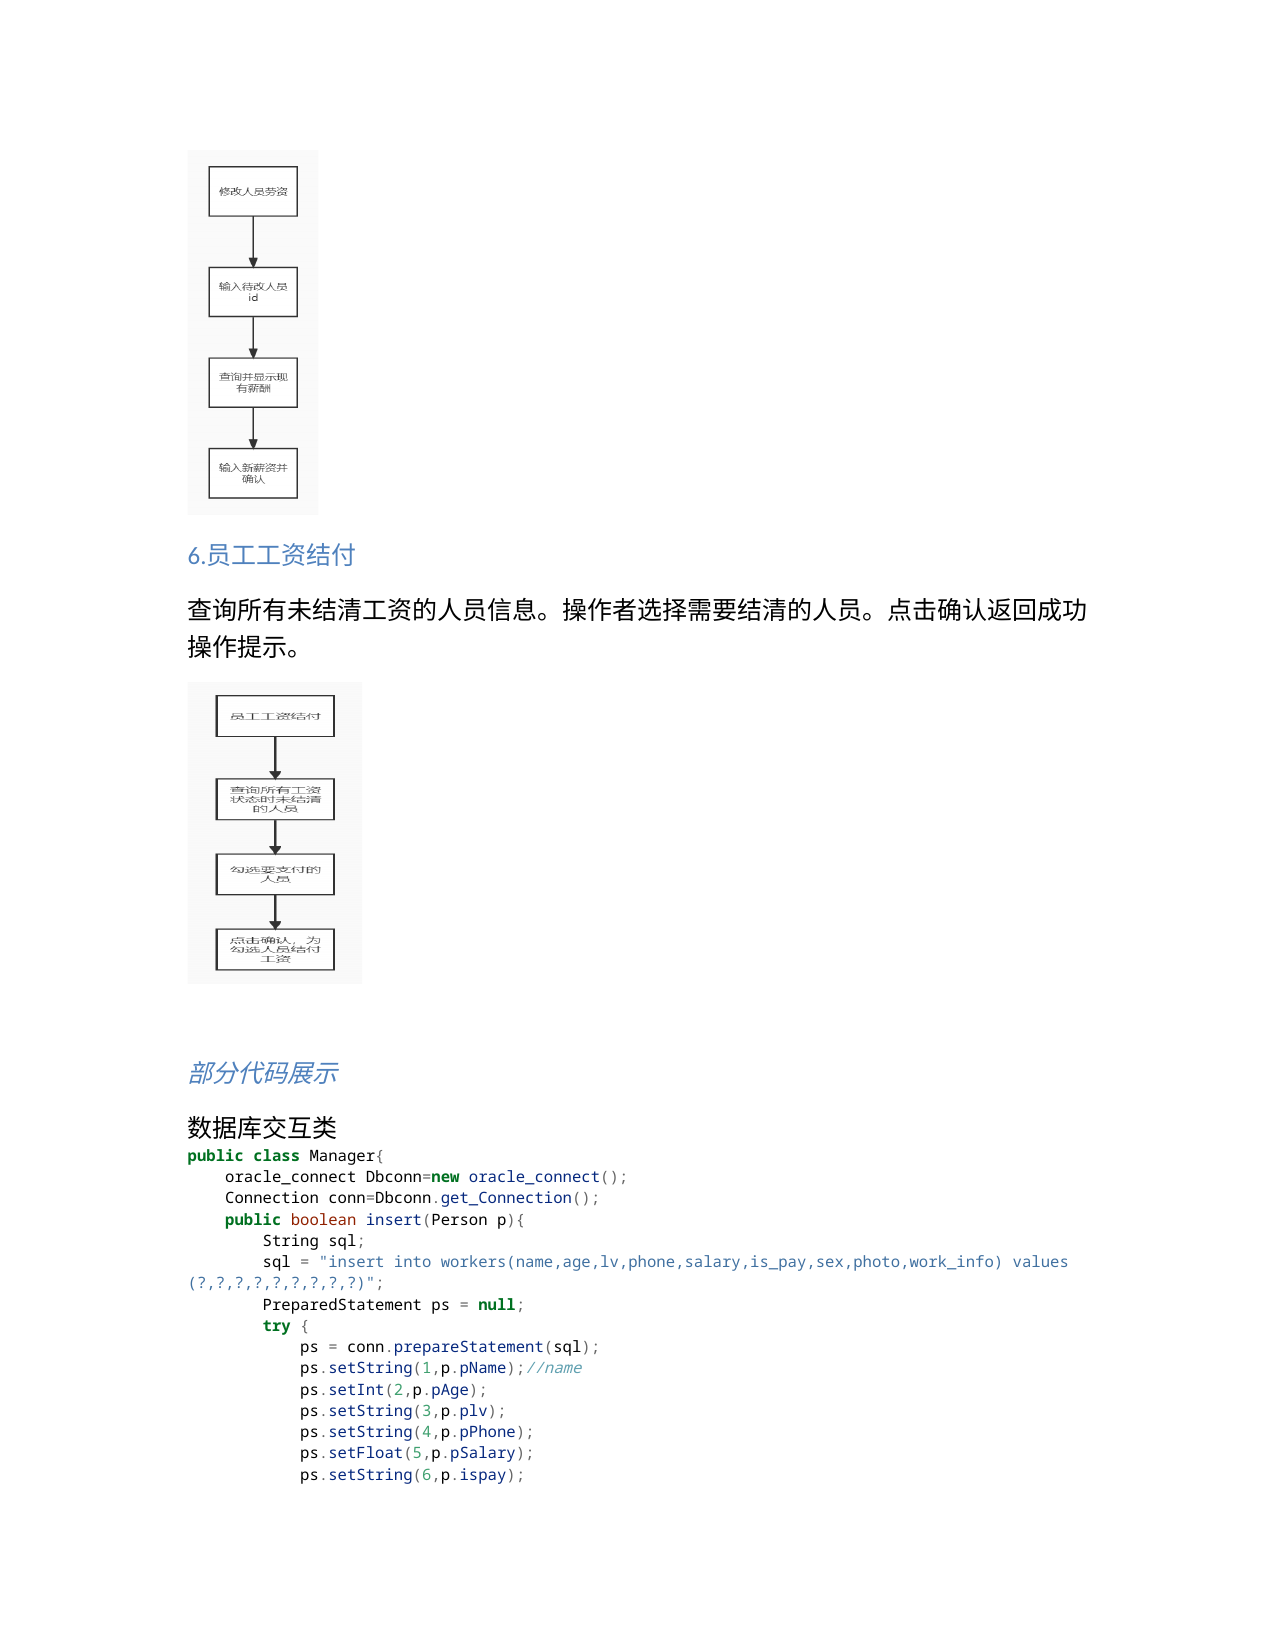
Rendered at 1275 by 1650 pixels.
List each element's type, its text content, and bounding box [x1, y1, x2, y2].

picture [187, 682, 363, 984]
subtitle 部分代码展示 [187, 1053, 1087, 1090]
subtitle 6.员工工资结付 [187, 536, 1087, 572]
picture [187, 150, 319, 515]
text 查询所有未结清工资的人员信息。操作者选择需要结清的人员。点击确认返回成功操作提示。 [187, 591, 1087, 663]
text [187, 1108, 1087, 1485]
